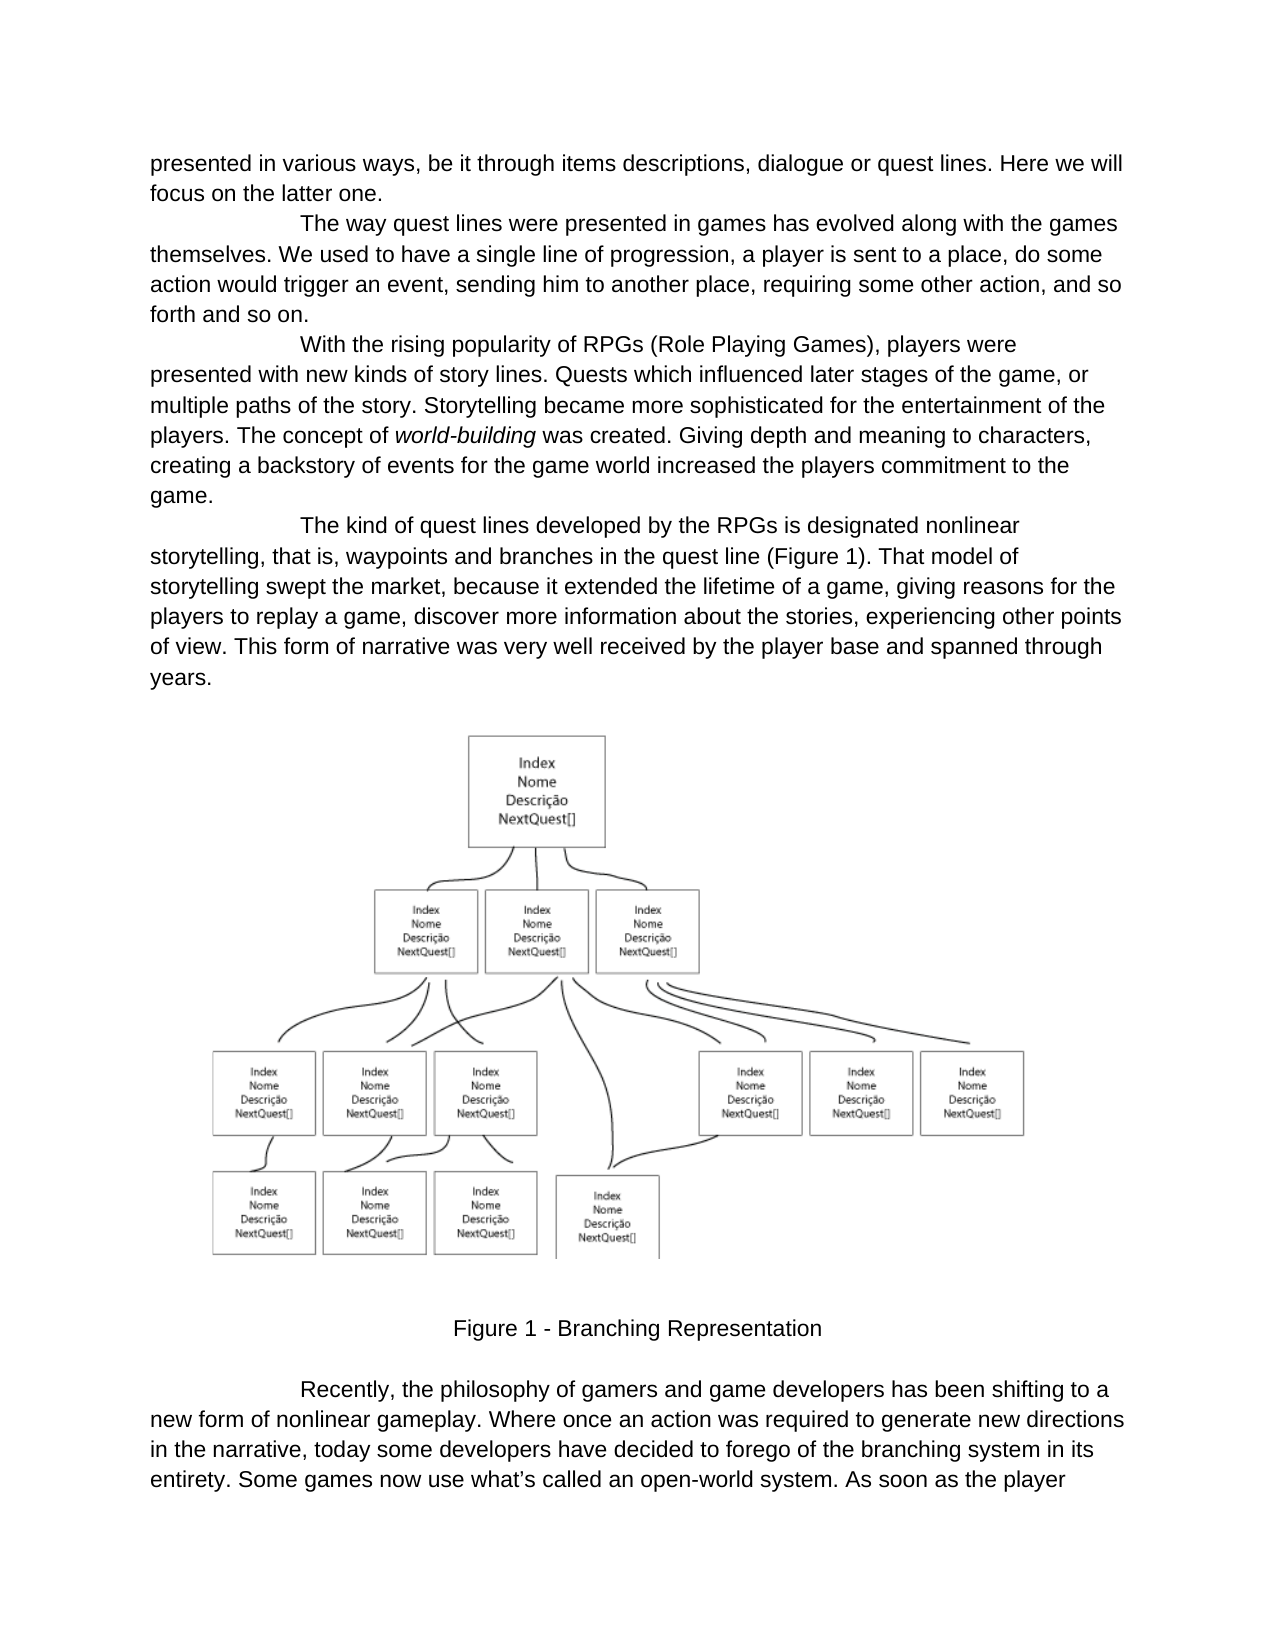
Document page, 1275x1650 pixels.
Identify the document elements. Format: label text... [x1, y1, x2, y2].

text The kind of quest lines developed by the RPGs is designated nonlinear storytelling, that is, waypoints and branches in the quest line (Figure 1). That model of storytelling swept the market, because it extended the lifetime of a game, giving reasons for the players to replay a game, discover more information about the stories, experiencing other points of view. This form of narrative was very well received by the player base and spanned through years. [150, 512, 1125, 690]
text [150, 150, 1125, 207]
picture [212, 715, 1063, 1259]
text With the rising popularity of RPGs (Role Playing Games), players were presented with new kinds of story lines. Quests which influenced later stages of the game, or multiple paths of the story. Storytelling became more sophisticated for the entertainment of the players. The concept of world-building was created. Giving depth and meaning to characters, creating a backstory of events for the game world increased the players commitment to the game. [150, 331, 1125, 509]
text The way quest lines were presented in games has evolved along with the games themselves. We used to have a single line of progression, a player is sent to a place, do some action would trigger an event, sending him to another place, requiring some other action, and so forth and so on. [150, 210, 1125, 327]
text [150, 1376, 1125, 1493]
text Figure 1 - Branching Representation [150, 1315, 1125, 1342]
